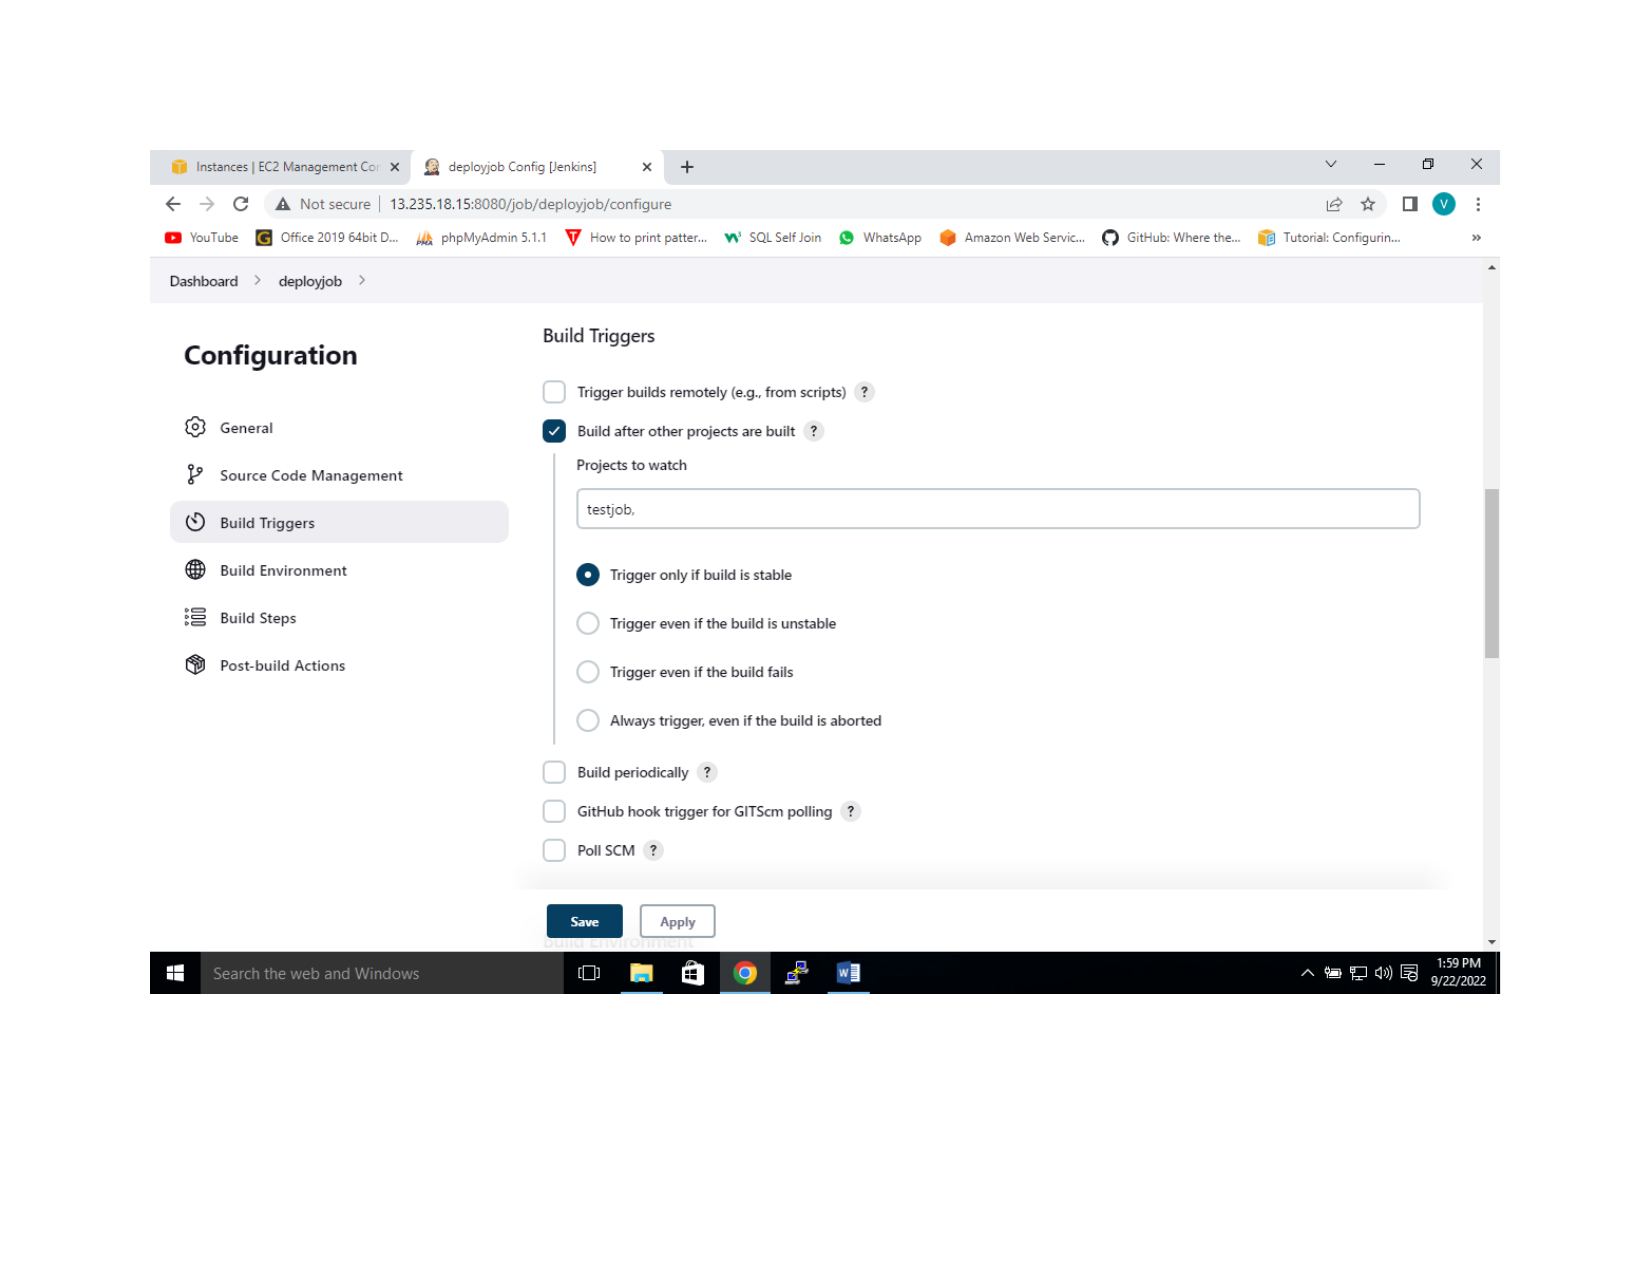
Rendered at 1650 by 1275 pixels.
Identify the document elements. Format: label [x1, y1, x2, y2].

picture [150, 150, 1500, 994]
